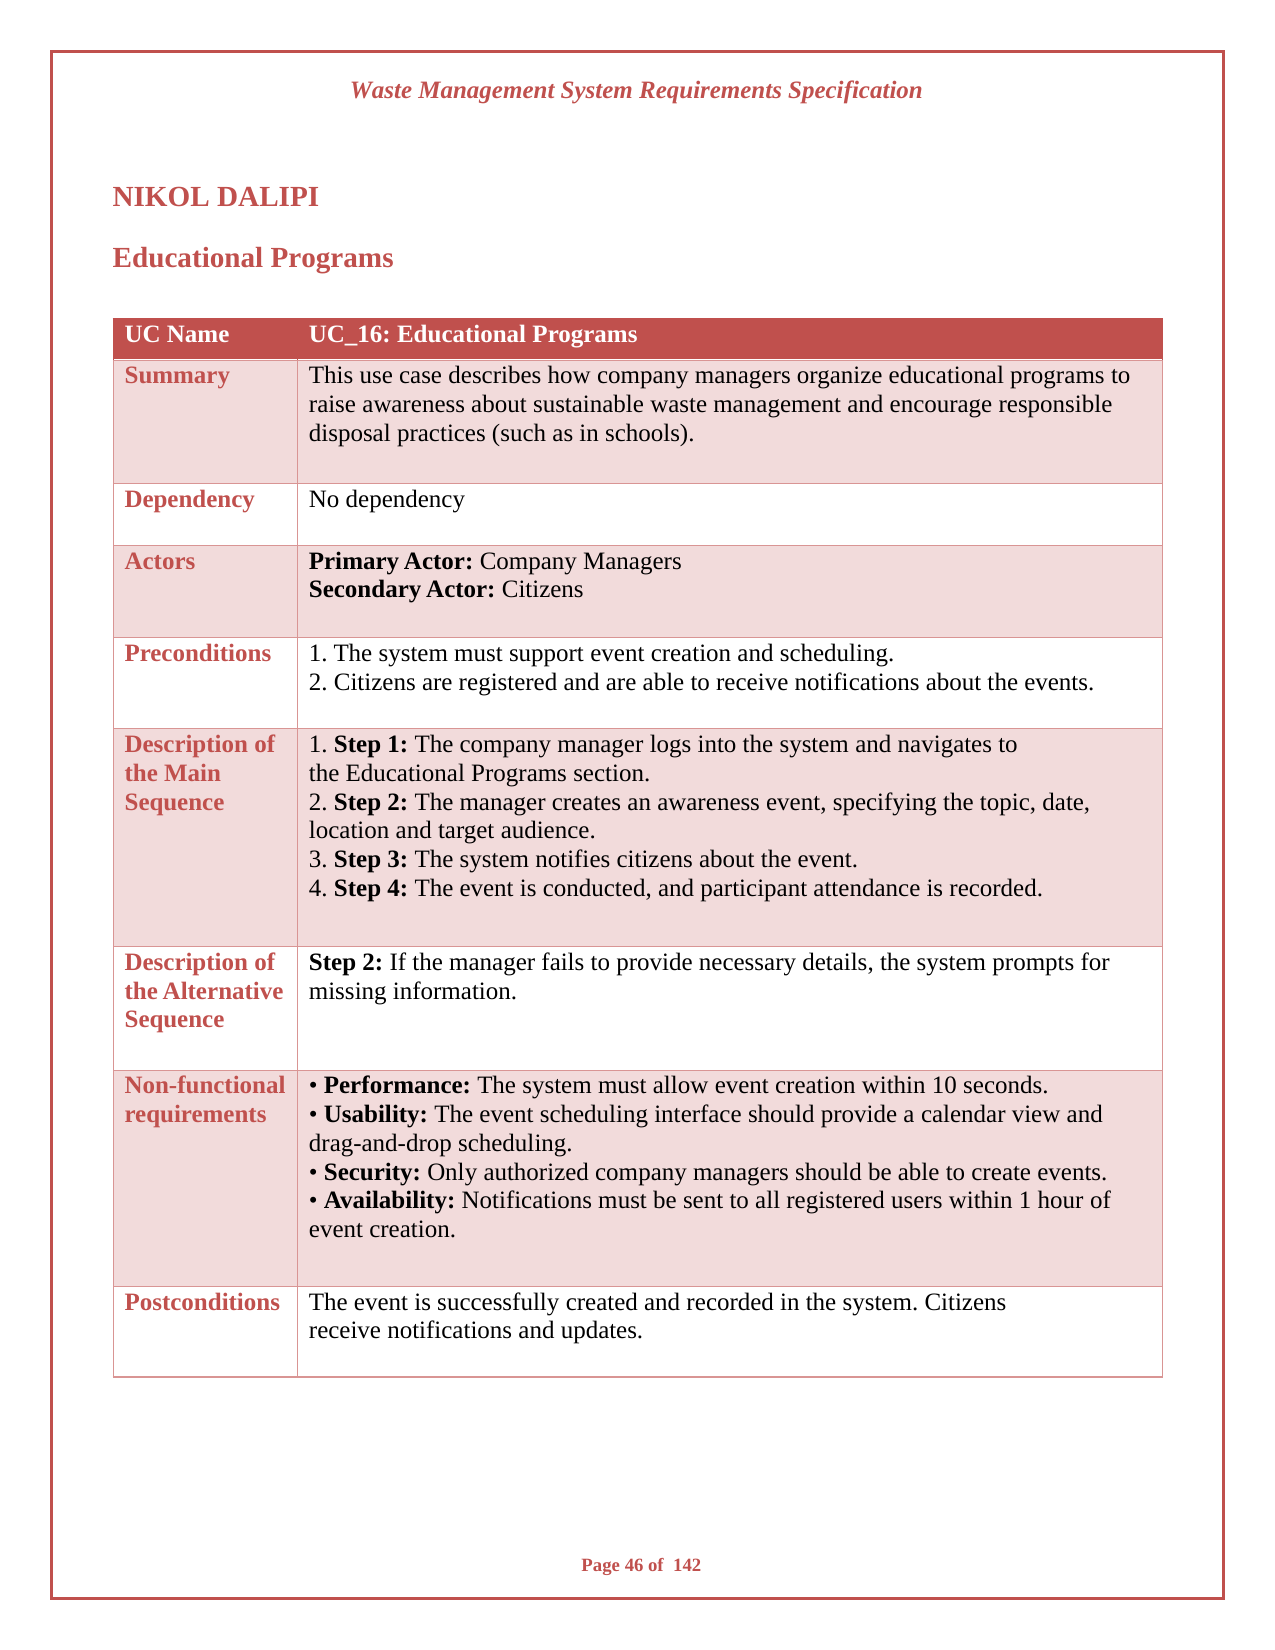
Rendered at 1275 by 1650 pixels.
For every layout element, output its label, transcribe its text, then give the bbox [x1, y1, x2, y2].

text Educational Programs [112, 240, 1162, 274]
table_cell Postconditions [114, 1287, 297, 1376]
table_cell Step 2: If the manager fails to provide necessary details, the system prompts for missing information. [298, 947, 1162, 1069]
table_cell Non-functional requirements [114, 1071, 297, 1286]
table_cell Actors [114, 546, 297, 637]
table_cell • Performance: The system must allow event creation within 10 seconds. • Usability: The event scheduling interface should provide a calendar view and drag-and-drop scheduling. • Security: Only authorized company managers should be able to create events. • Availability: Notifications must be sent to all registered users within 1 hour of event creation. [298, 1071, 1162, 1286]
text NIKOL DALIPI [112, 179, 1162, 215]
table_cell The event is successfully created and recorded in the system. Citizens receive notifications and updates. [298, 1287, 1162, 1376]
table_cell Dependency [114, 484, 297, 545]
table_cell Preconditions [114, 638, 297, 728]
table_cell Primary Actor: Company Managers Secondary Actor: Citizens [298, 546, 1162, 637]
table_cell Summary [114, 361, 297, 483]
table_cell 1. Step 1: The company manager logs into the system and navigates to the Educational Programs section. 2. Step 2: The manager creates an awareness event, specifying the topic, date, location and target audience. 3. Step 3: The system notifies citizens about the event. 4. Step 4: The event is conducted, and participant attendance is recorded. [298, 729, 1162, 946]
table_cell This use case describes how company managers organize educational programs to raise awareness about sustainable waste management and encourage responsible disposal practices (such as in schools). [298, 361, 1162, 483]
table_cell No dependency [298, 484, 1162, 545]
table_header UC Name [114, 319, 297, 359]
table_cell 1. The system must support event creation and scheduling. 2. Citizens are registered and are able to receive notifications about the events. [298, 638, 1162, 728]
table_header UC_16: Educational Programs [298, 319, 1162, 359]
table_cell Description of the Alternative Sequence [114, 947, 297, 1069]
table_cell Description of the Main Sequence [114, 729, 297, 946]
